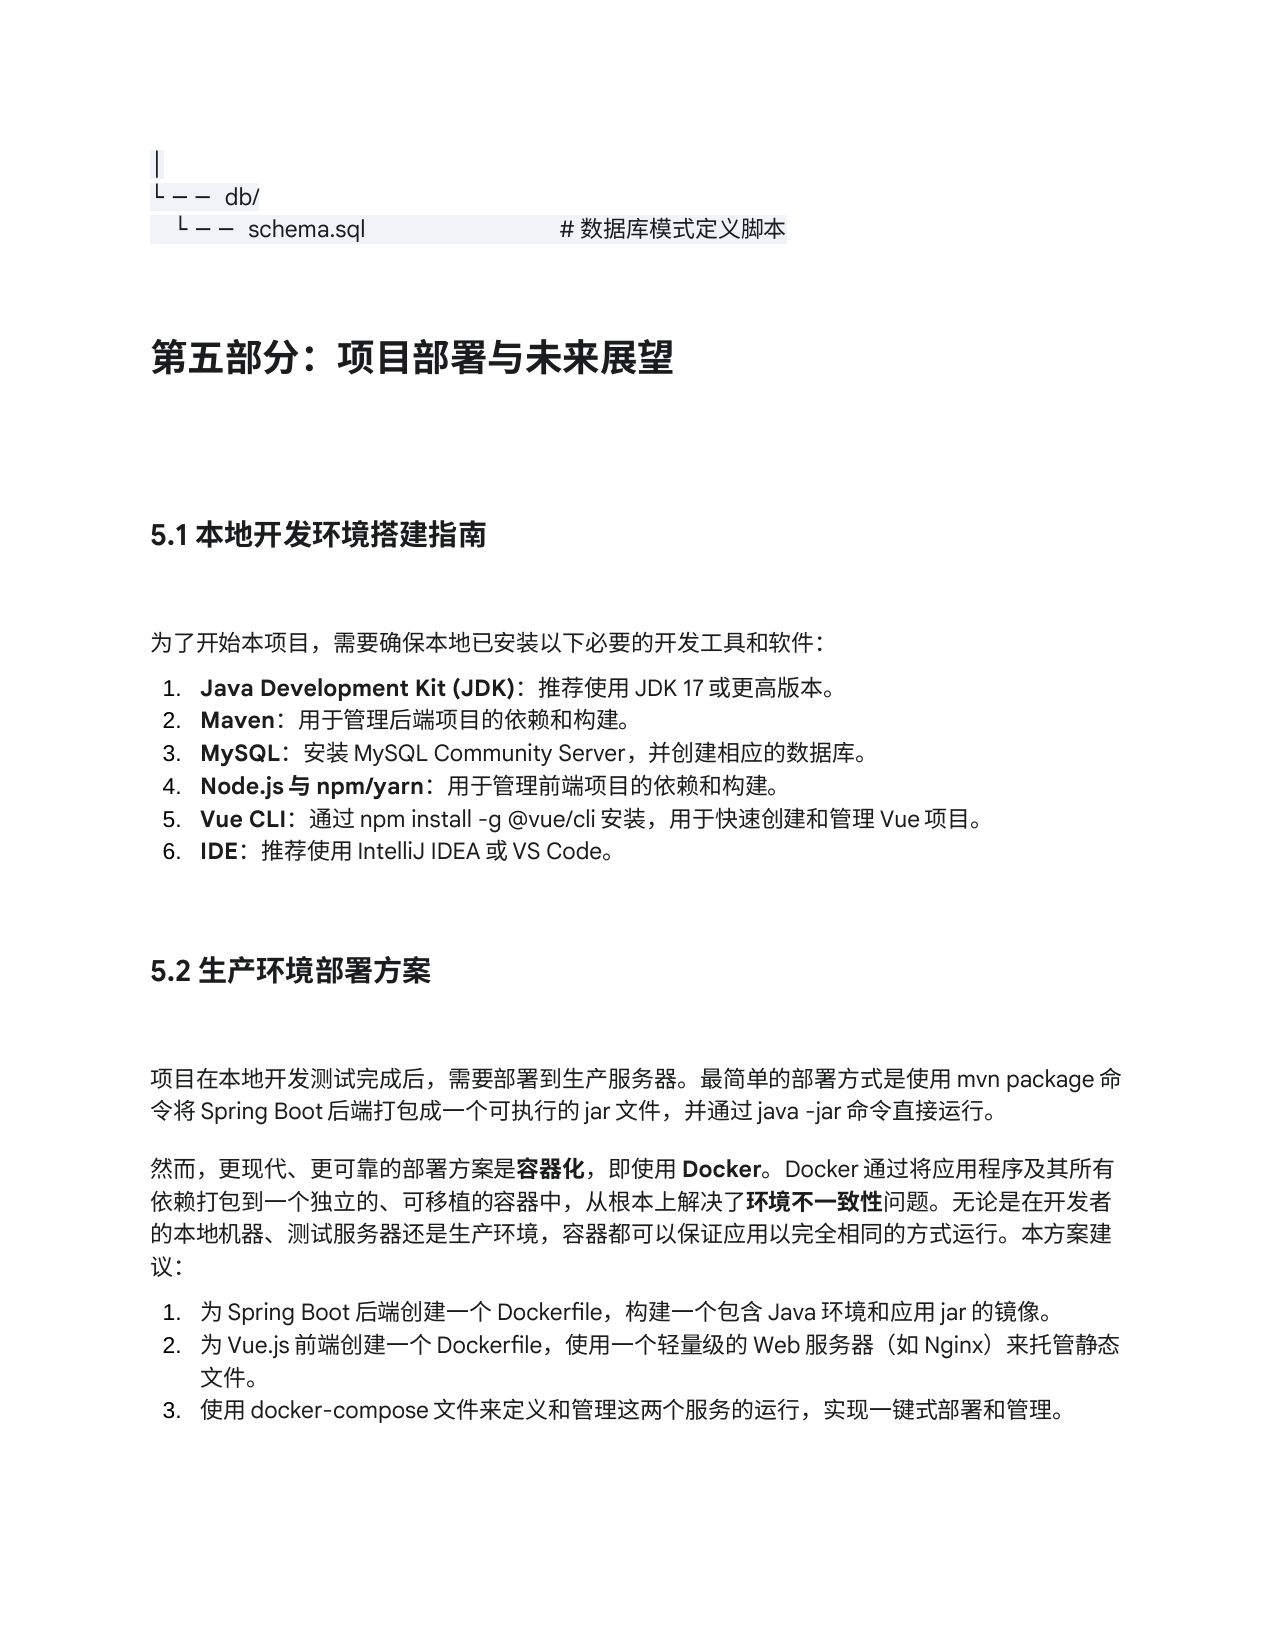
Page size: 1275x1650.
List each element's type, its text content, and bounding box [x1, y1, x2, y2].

text 然而，更现代、更可靠的部署方案是容器化，即使用Docker。Docker通过将应用程序及其所有依赖打包到一个独立的、可移植的容器中，从根本上解决了环境不一致性问题。无论是在开发者的本地机器、测试服务器还是生产环境，容器都可以保证应用以完全相同的方式运行。本方案建议： [150, 1155, 1125, 1282]
list Java Development Kit (JDK)：推荐使用JDK 17或更高版本。 [162, 674, 1125, 703]
list Maven：用于管理后端项目的依赖和构建。 [162, 707, 1125, 736]
subtitle 5.2 生产环境部署方案 [150, 953, 1125, 989]
list 为Vue.js前端创建一个Dockerfile，使用一个轻量级的Web服务器（如Nginx）来托管静态文件。 [162, 1331, 1125, 1393]
text 项目在本地开发测试完成后，需要部署到生产服务器。最简单的部署方式是使用mvn package命令将Spring Boot后端打包成一个可执行的jar文件，并通过java -jar命令直接运行。 [150, 1065, 1125, 1126]
list 为Spring Boot后端创建一个Dockerfile，构建一个包含Java环境和应用jar的镜像。 [162, 1299, 1125, 1327]
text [150, 150, 1125, 274]
list Node.js与npm/yarn：用于管理前端项目的依赖和构建。 [162, 772, 1125, 801]
list Vue CLI：通过npm install -g @vue/cli安装，用于快速创建和管理Vue项目。 [162, 805, 1125, 834]
subtitle 第五部分：项目部署与未来展望 [150, 336, 1125, 382]
list MySQL：安装MySQL Community Server，并创建相应的数据库。 [162, 739, 1125, 768]
text 为了开始本项目，需要确保本地已安装以下必要的开发工具和软件： [150, 629, 1125, 658]
list IDE：推荐使用IntelliJ IDEA或VS Code。 [162, 838, 1125, 866]
list 使用docker-compose文件来定义和管理这两个服务的运行，实现一键式部署和管理。 [162, 1397, 1125, 1426]
subtitle 5.1 本地开发环境搭建指南 [150, 517, 1125, 553]
